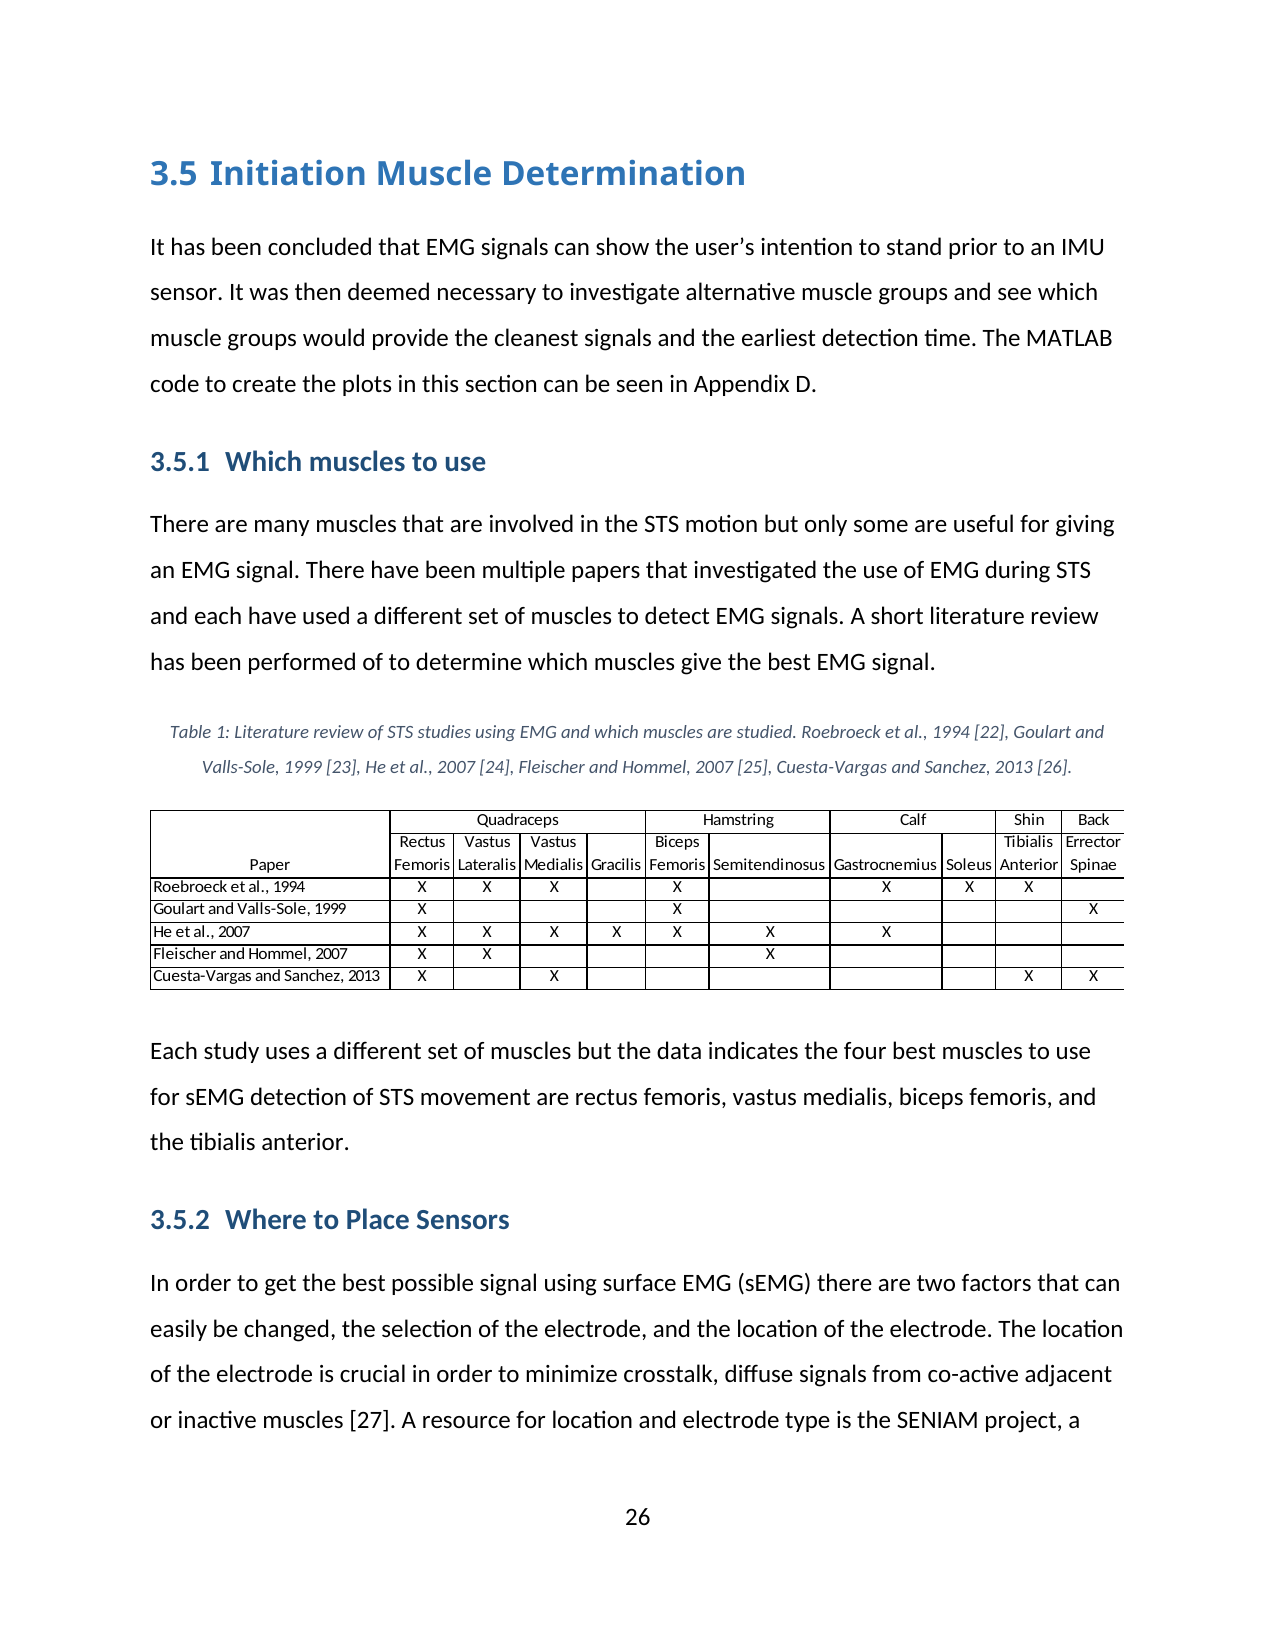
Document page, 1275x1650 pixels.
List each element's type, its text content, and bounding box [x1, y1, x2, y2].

text There are many muscles that are involved in the STS motion but only some are useful for giving an EMG signal. There have been multiple papers that investigated the use of EMG during STS and each have used a different set of muscles to detect EMG signals. A short literature review has been performed of to determine which muscles give the best EMG signal. [150, 509, 1125, 676]
subtitle Which muscles to use [150, 443, 1125, 478]
text It has been concluded that EMG signals can show the user’s intention to stand prior to an IMU sensor. It was then deemed necessary to investigate alternative muscle groups and see which muscle groups would provide the cleanest signals and the earliest detection time. The MATLAB code to create the plots in this section can be seen in Appendix D. [150, 231, 1125, 398]
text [150, 1267, 1125, 1435]
text Each study uses a different set of muscles but the data indicates the four best muscles to use for sEMG detection of STS movement are rectus femoris, vastus medialis, biceps femoris, and the tibialis anterior. [150, 1035, 1125, 1157]
subtitle Where to Place Sensors [150, 1201, 1125, 1237]
subtitle Initiation Muscle Determination [150, 150, 1125, 195]
